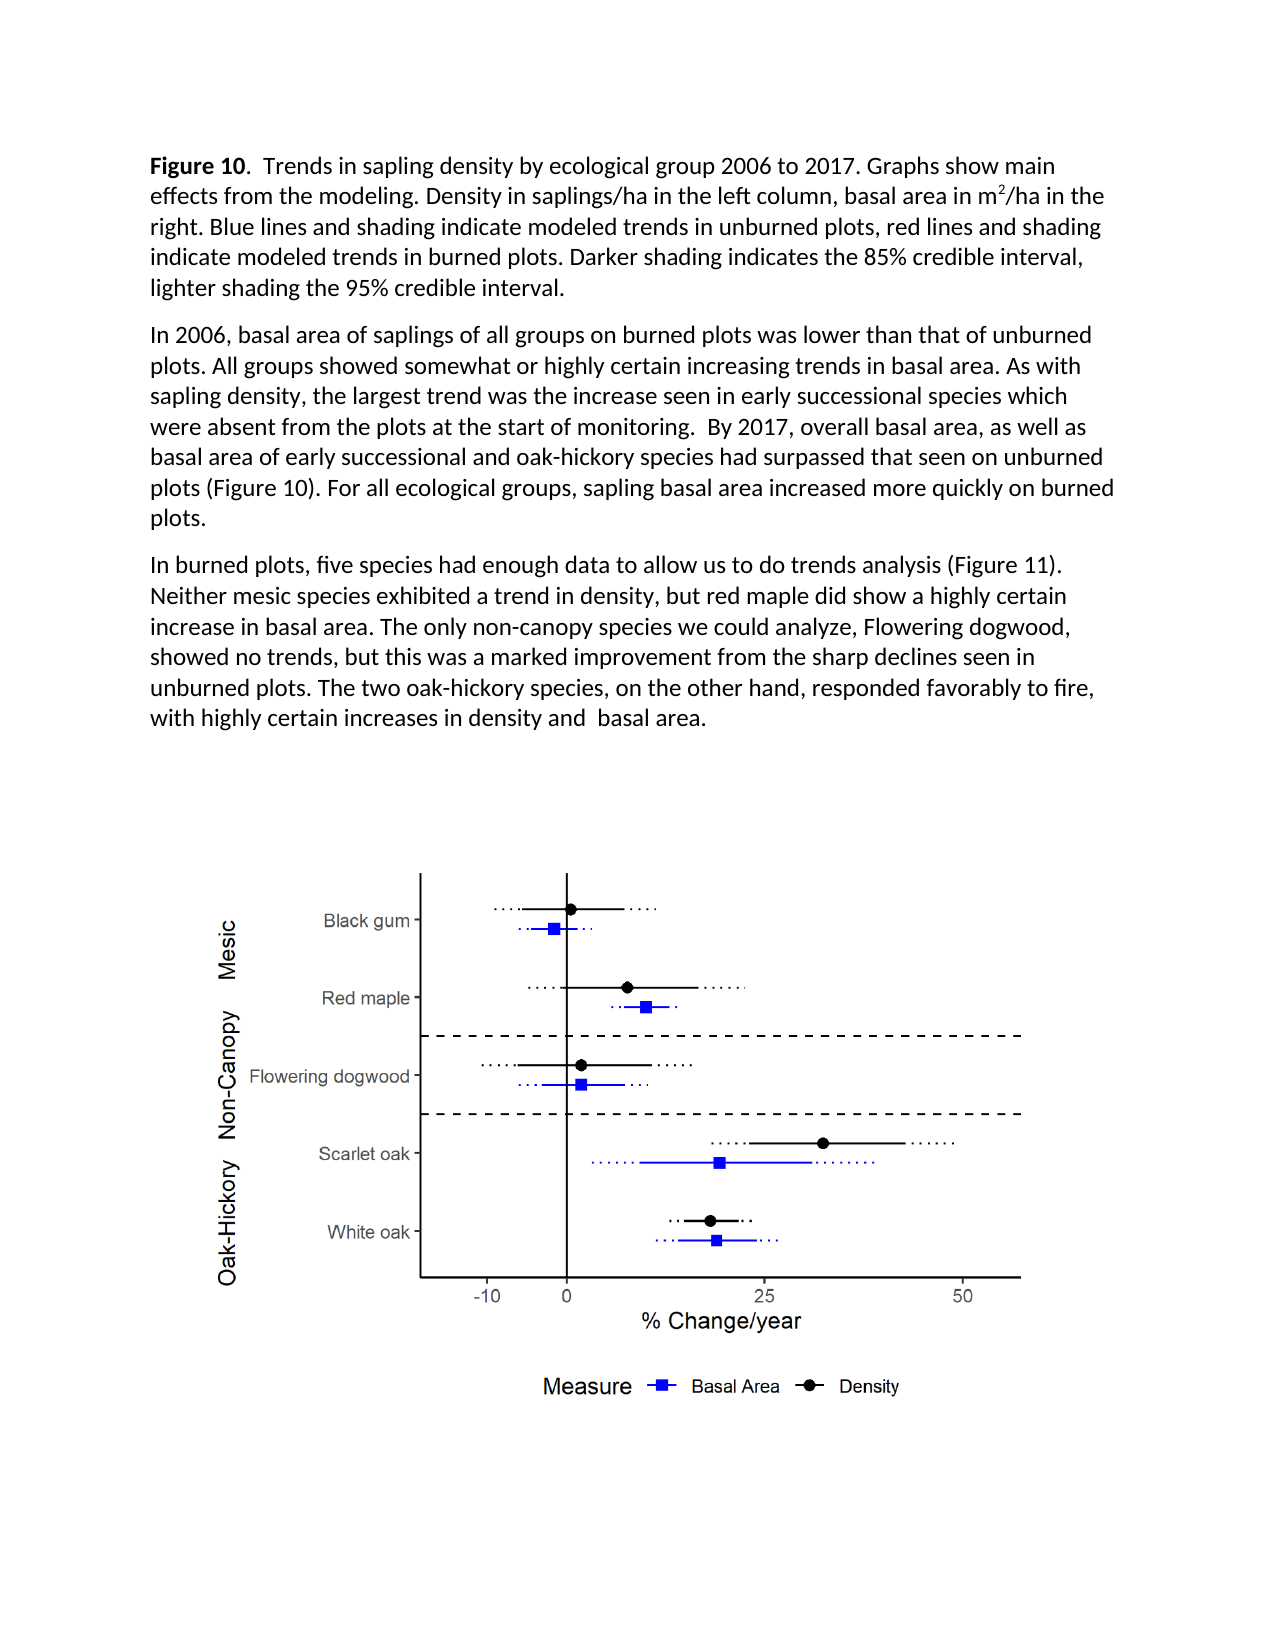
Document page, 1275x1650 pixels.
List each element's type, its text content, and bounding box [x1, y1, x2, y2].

picture [150, 843, 1050, 1444]
text In burned plots, five species had enough data to allow us to do trends analysis (Figure 11). Neither mesic species exhibited a trend in density, but red maple did show a highly certain increase in basal area. The only non-canopy species we could analyze, Flowering dogwood, showed no trends, but this was a marked improvement from the sharp declines seen in unburned plots. The two oak-hickory species, on the other hand, responded favorably to fire, with highly certain increases in density and basal area. [150, 549, 1125, 733]
text Figure 10. Trends in sapling density by ecological group 2006 to 2017. Graphs show main effects from the modeling. Density in saplings/ha in the left column, basal area in m2/ha in the right. Blue lines and shading indicate modeled trends in unburned plots, red lines and shading indicate modeled trends in burned plots. Darker shading indicates the 85% credible interval, lighter shading the 95% credible interval. [150, 150, 1125, 303]
text In 2006, basal area of saplings of all groups on burned plots was lower than that of unburned plots. All groups showed somewhat or highly certain increasing trends in basal area. As with sapling density, the largest trend was the increase seen in early successional species which were absent from the plots at the start of monitoring. By 2017, overall basal area, as well as basal area of early successional and oak-hickory species had surpassed that seen on unburned plots (Figure 10). For all ecological groups, sapling basal area increased more quickly on burned plots. [150, 319, 1125, 533]
